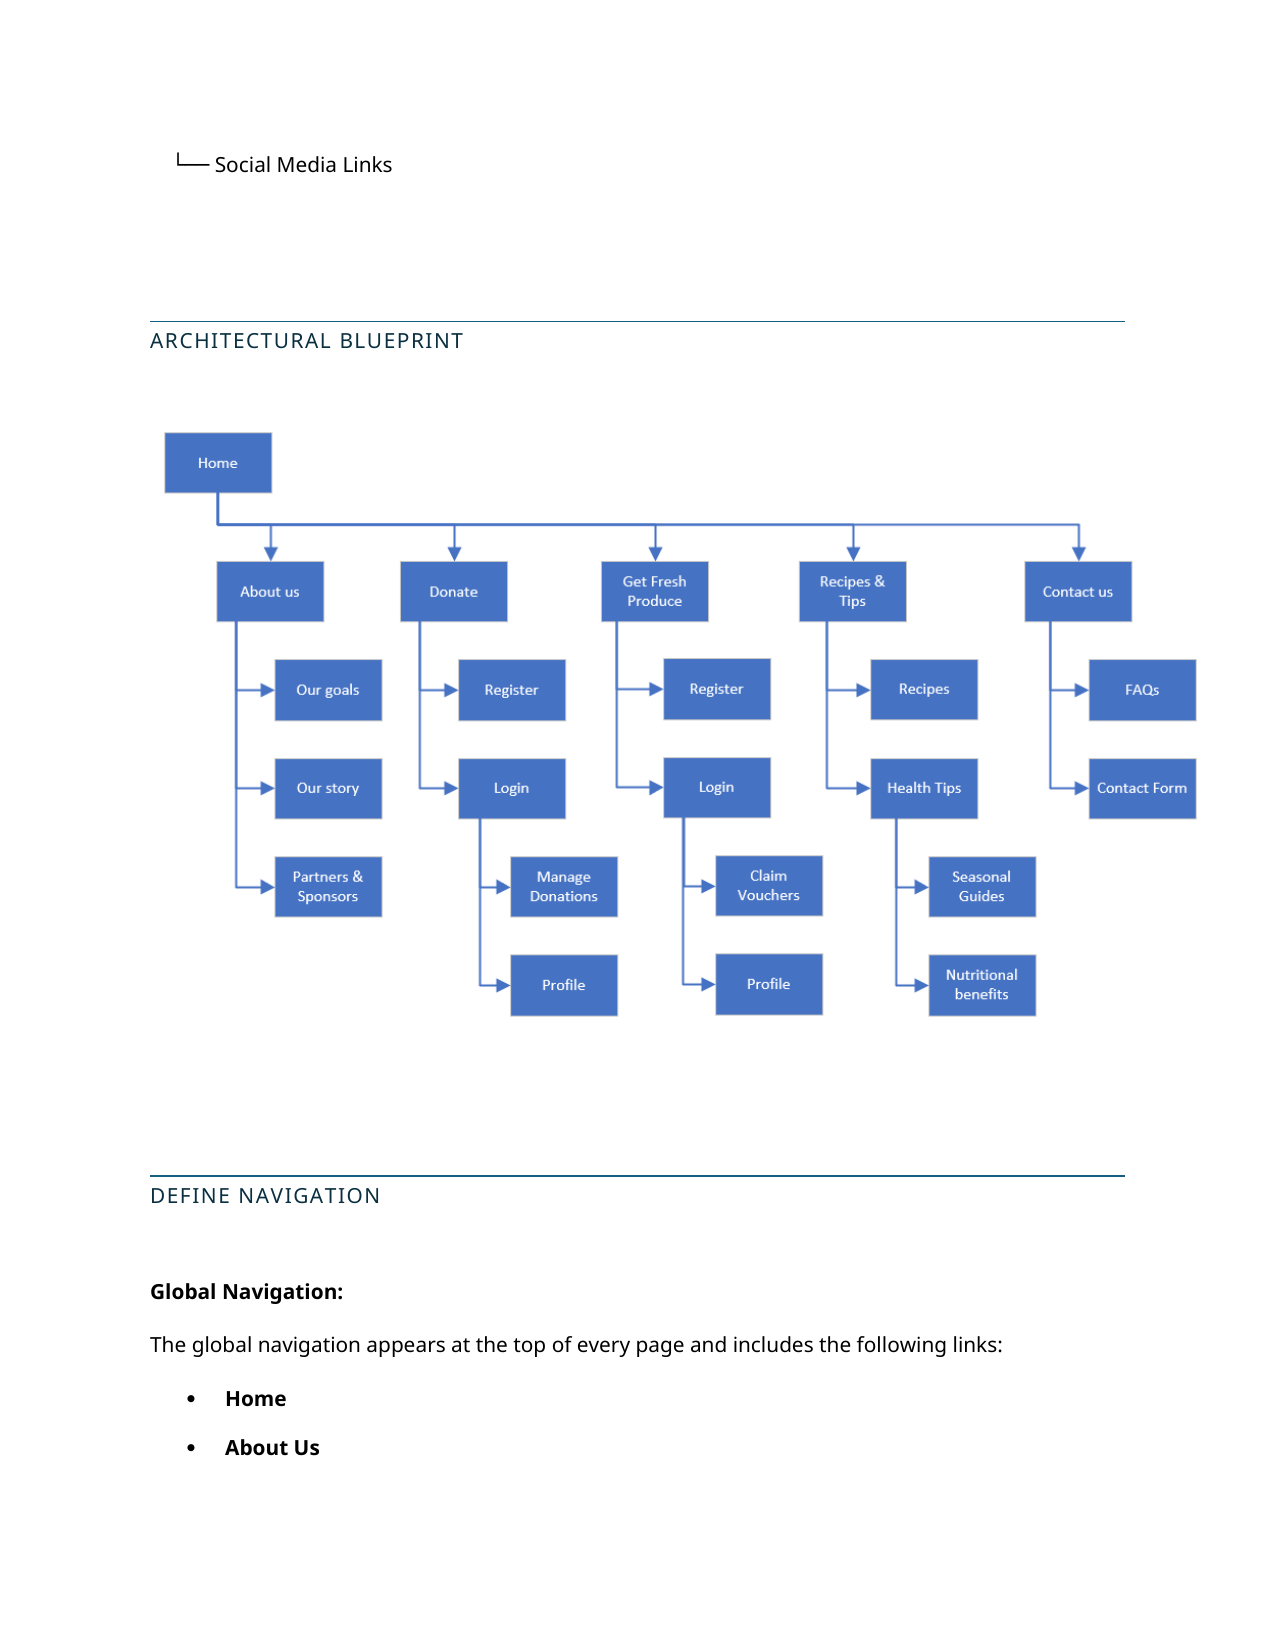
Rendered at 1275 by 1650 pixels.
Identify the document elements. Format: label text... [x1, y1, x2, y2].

text The global navigation appears at the top of every page and includes the following links: [150, 1331, 1125, 1359]
text Global Navigation: [150, 1277, 1125, 1306]
text └── Social Media Links [150, 150, 1125, 178]
subtitle Architectural Blueprint [150, 322, 1125, 355]
subtitle Define Navigation [150, 1177, 1125, 1209]
list Home [187, 1384, 1125, 1412]
picture [150, 422, 1209, 1033]
list About Us [187, 1433, 1125, 1462]
